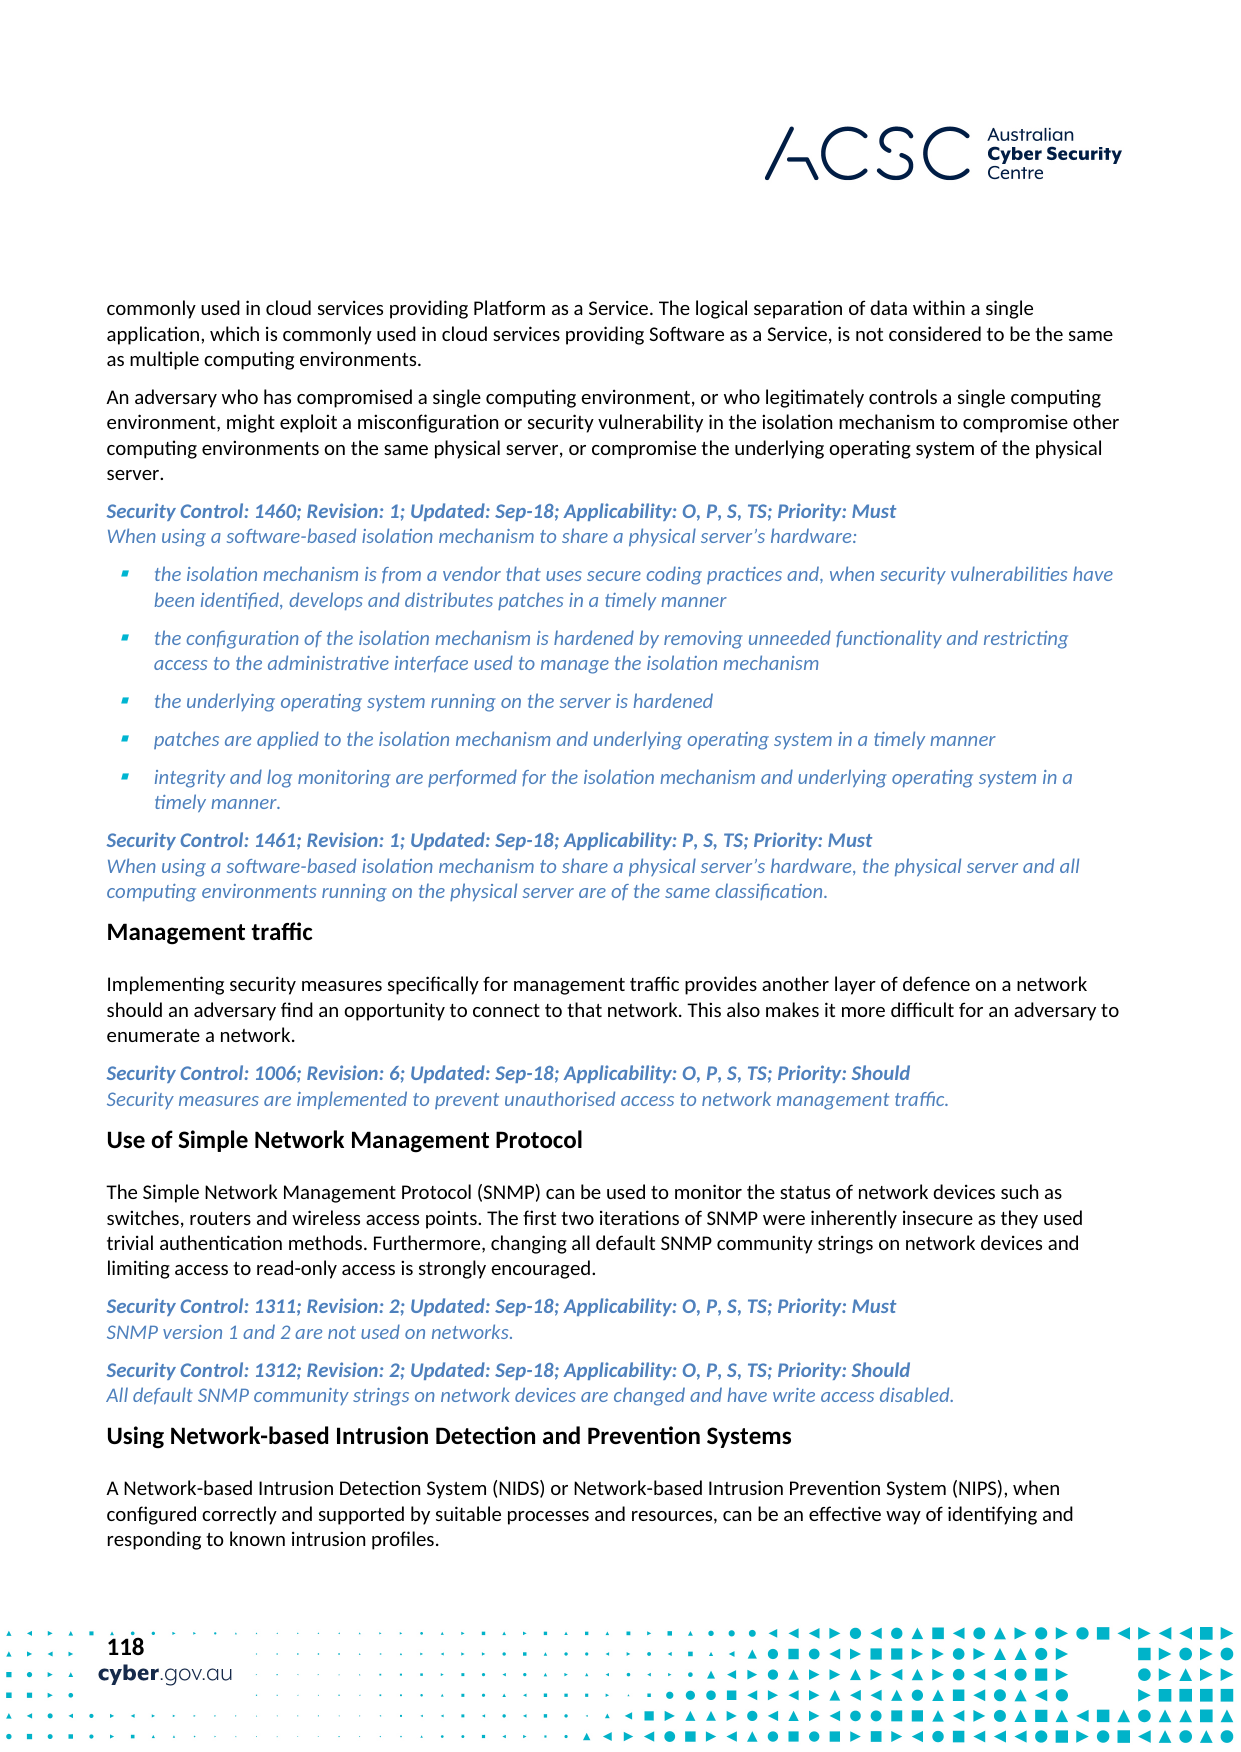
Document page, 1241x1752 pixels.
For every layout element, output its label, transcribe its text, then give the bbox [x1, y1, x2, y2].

text Security Control: 1311; Revision: 2; Updated: Sep-18; Applicability: O, P, S, TS; Priority: Must SNMP version 1 and 2 are not used on networks. [106, 1293, 1122, 1344]
picture [0, 1624, 1237, 1747]
text the isolation mechanism is from a vendor that uses secure coding practices and, when security vulnerabilities have been identified, develops and distributes patches in a timely manner [118, 562, 1122, 612]
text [106, 295, 1122, 372]
text the configuration of the isolation mechanism is hardened by removing unneeded functionality and restricting access to the administrative interface used to manage the isolation mechanism [118, 625, 1122, 676]
text An adversary who has compromised a single computing environment, or who legitimately controls a single computing environment, might exploit a misconfiguration or security vulnerability in the isolation mechanism to compromise other computing environments on the same physical server, or compromise the underlying operating system of the physical server. [106, 384, 1122, 486]
text A Network-based Intrusion Detection System (NIDS) or Network-based Intrusion Prevention System (NIPS), when configured correctly and supported by suitable processes and resources, can be an effective way of identifying and responding to known intrusion profiles. [106, 1476, 1122, 1552]
text patches are applied to the isolation mechanism and underlying operating system in a timely manner [118, 726, 1122, 752]
text integrity and log monitoring are performed for the isolation mechanism and underlying operating system in a timely manner. [118, 764, 1122, 815]
text Security Control: 1312; Revision: 2; Updated: Sep-18; Applicability: O, P, S, TS; Priority: Should All default SNMP community strings on network devices are changed and have write access disabled. [106, 1357, 1122, 1408]
text Implementing security measures specifically for management traffic provides another layer of defence on a network should an adversary find an opportunity to connect to that network. This also makes it more difficult for an adversary to enumerate a network. [106, 972, 1122, 1048]
subtitle Using Network-based Intrusion Detection and Prevention Systems [106, 1420, 1122, 1451]
text Security Control: 1461; Revision: 1; Updated: Sep-18; Applicability: P, S, TS; Priority: Must When using a software-based isolation mechanism to share a physical server’s hardware, the physical server and all computing environments running on the physical server are of the same classification. [106, 827, 1122, 904]
picture [0, 0, 1240, 317]
text Security Control: 1006; Revision: 6; Updated: Sep-18; Applicability: O, P, S, TS; Priority: Should Security measures are implemented to prevent unauthorised access to network management traffic. [106, 1060, 1122, 1111]
text Security Control: 1460; Revision: 1; Updated: Sep-18; Applicability: O, P, S, TS; Priority: Must When using a software-based isolation mechanism to share a physical server’s hardware: [106, 498, 1122, 549]
text the underlying operating system running on the server is hardened [118, 688, 1122, 714]
text The Simple Network Management Protocol (SNMP) can be used to monitor the status of network devices such as switches, routers and wireless access points. The first two iterations of SNMP were inherently insecure as they used trivial authentication methods. Furthermore, changing all default SNMP community strings on network devices and limiting access to read-only access is strongly encouraged. [106, 1179, 1122, 1281]
subtitle Use of Simple Network Management Protocol [106, 1124, 1122, 1154]
subtitle Management traffic [106, 916, 1122, 947]
